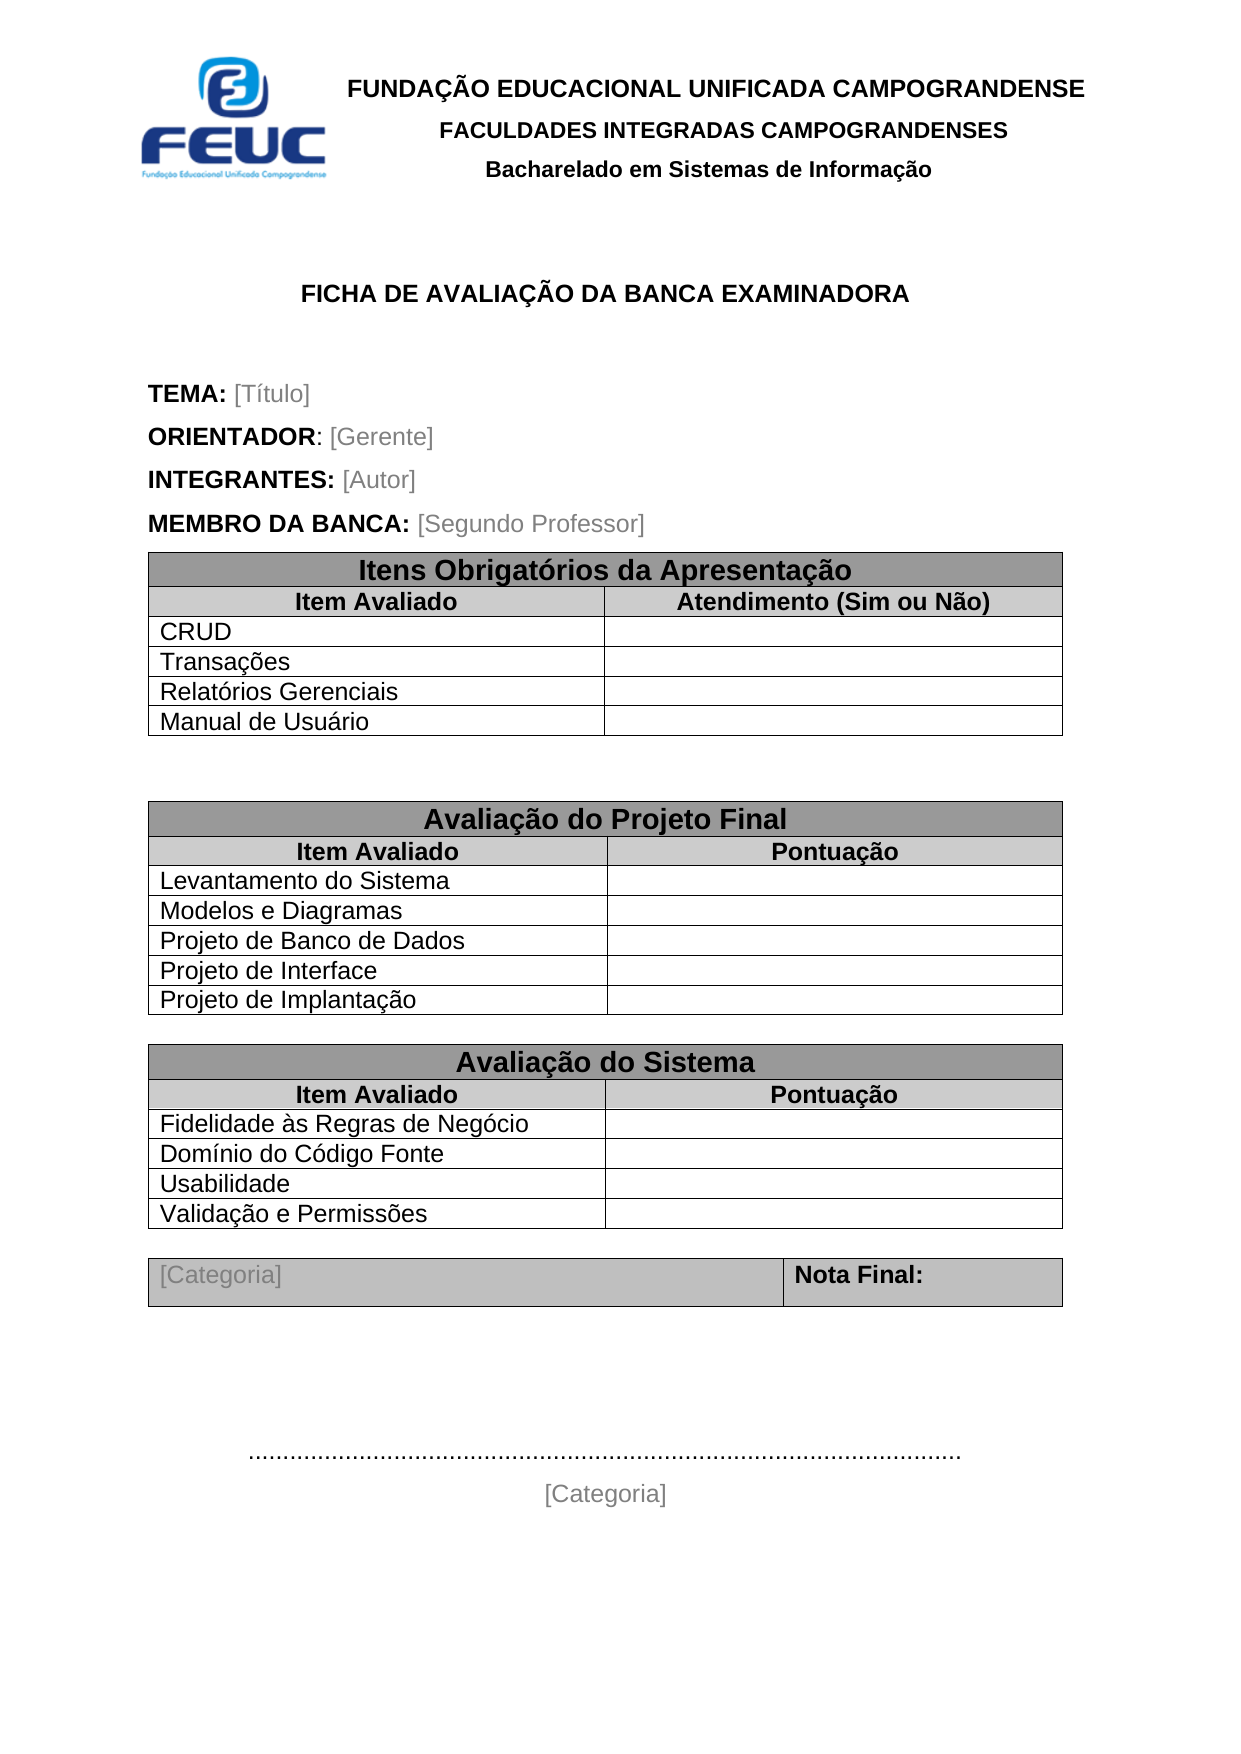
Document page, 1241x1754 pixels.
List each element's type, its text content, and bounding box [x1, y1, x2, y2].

table_cell Validação e Permissões [149, 1199, 605, 1228]
picture [139, 43, 328, 192]
table_cell [608, 926, 1062, 955]
text TEMA: [Título] [148, 379, 1063, 408]
table_header Avaliação do Sistema [149, 1045, 1062, 1079]
table_cell [608, 866, 1062, 895]
table_cell Projeto de Interface [149, 956, 607, 984]
table_cell Pontuação [608, 837, 1062, 865]
table_cell Domínio do Código Fonte [149, 1139, 605, 1168]
table_cell Relatórios Gerenciais [149, 677, 604, 705]
text ....................................................................................................... [148, 1436, 1063, 1465]
table_header Avaliação do Projeto Final [149, 802, 1062, 836]
table_cell [606, 1199, 1062, 1228]
table_cell [605, 677, 1062, 705]
table_cell [608, 956, 1062, 984]
text ORIENTADOR: [Gerente] [148, 422, 1063, 451]
table_cell Modelos e Diagramas [149, 896, 607, 925]
table_cell [608, 986, 1062, 1014]
table_cell Pontuação [606, 1080, 1062, 1108]
table_cell [606, 1110, 1062, 1138]
text INTEGRANTES: [Autor] [148, 465, 1063, 494]
table_cell CRUD [149, 617, 604, 646]
table_cell Projeto de Implantação [149, 986, 607, 1014]
table_cell Projeto de Banco de Dados [149, 926, 607, 955]
table_cell Item Avaliado [149, 1080, 605, 1108]
table_cell Transações [149, 647, 604, 676]
table_cell Item Avaliado [149, 587, 604, 616]
table_header Nota Final: [784, 1259, 1062, 1306]
table_header [Categoria] [149, 1259, 783, 1306]
table_cell [605, 706, 1062, 735]
table_cell Manual de Usuário [149, 706, 604, 735]
table_cell Levantamento do Sistema [149, 866, 607, 895]
table_cell Item Avaliado [149, 837, 607, 865]
text [Categoria] [148, 1479, 1063, 1508]
table_cell Fidelidade às Regras de Negócio [149, 1110, 605, 1138]
text MEMBRO DA BANCA: [Segundo Professor] [148, 508, 1063, 537]
table_cell [606, 1169, 1062, 1198]
table_cell Atendimento (Sim ou Não) [605, 587, 1062, 616]
table_cell [605, 647, 1062, 676]
table_cell Usabilidade [149, 1169, 605, 1198]
table_cell [608, 896, 1062, 925]
table_cell [605, 617, 1062, 646]
table_header Itens Obrigatórios da Apresentação [149, 553, 1062, 586]
text FICHA DE AVALIAÇÃO DA BANCA EXAMINADORA [148, 278, 1063, 307]
table_cell [606, 1139, 1062, 1168]
